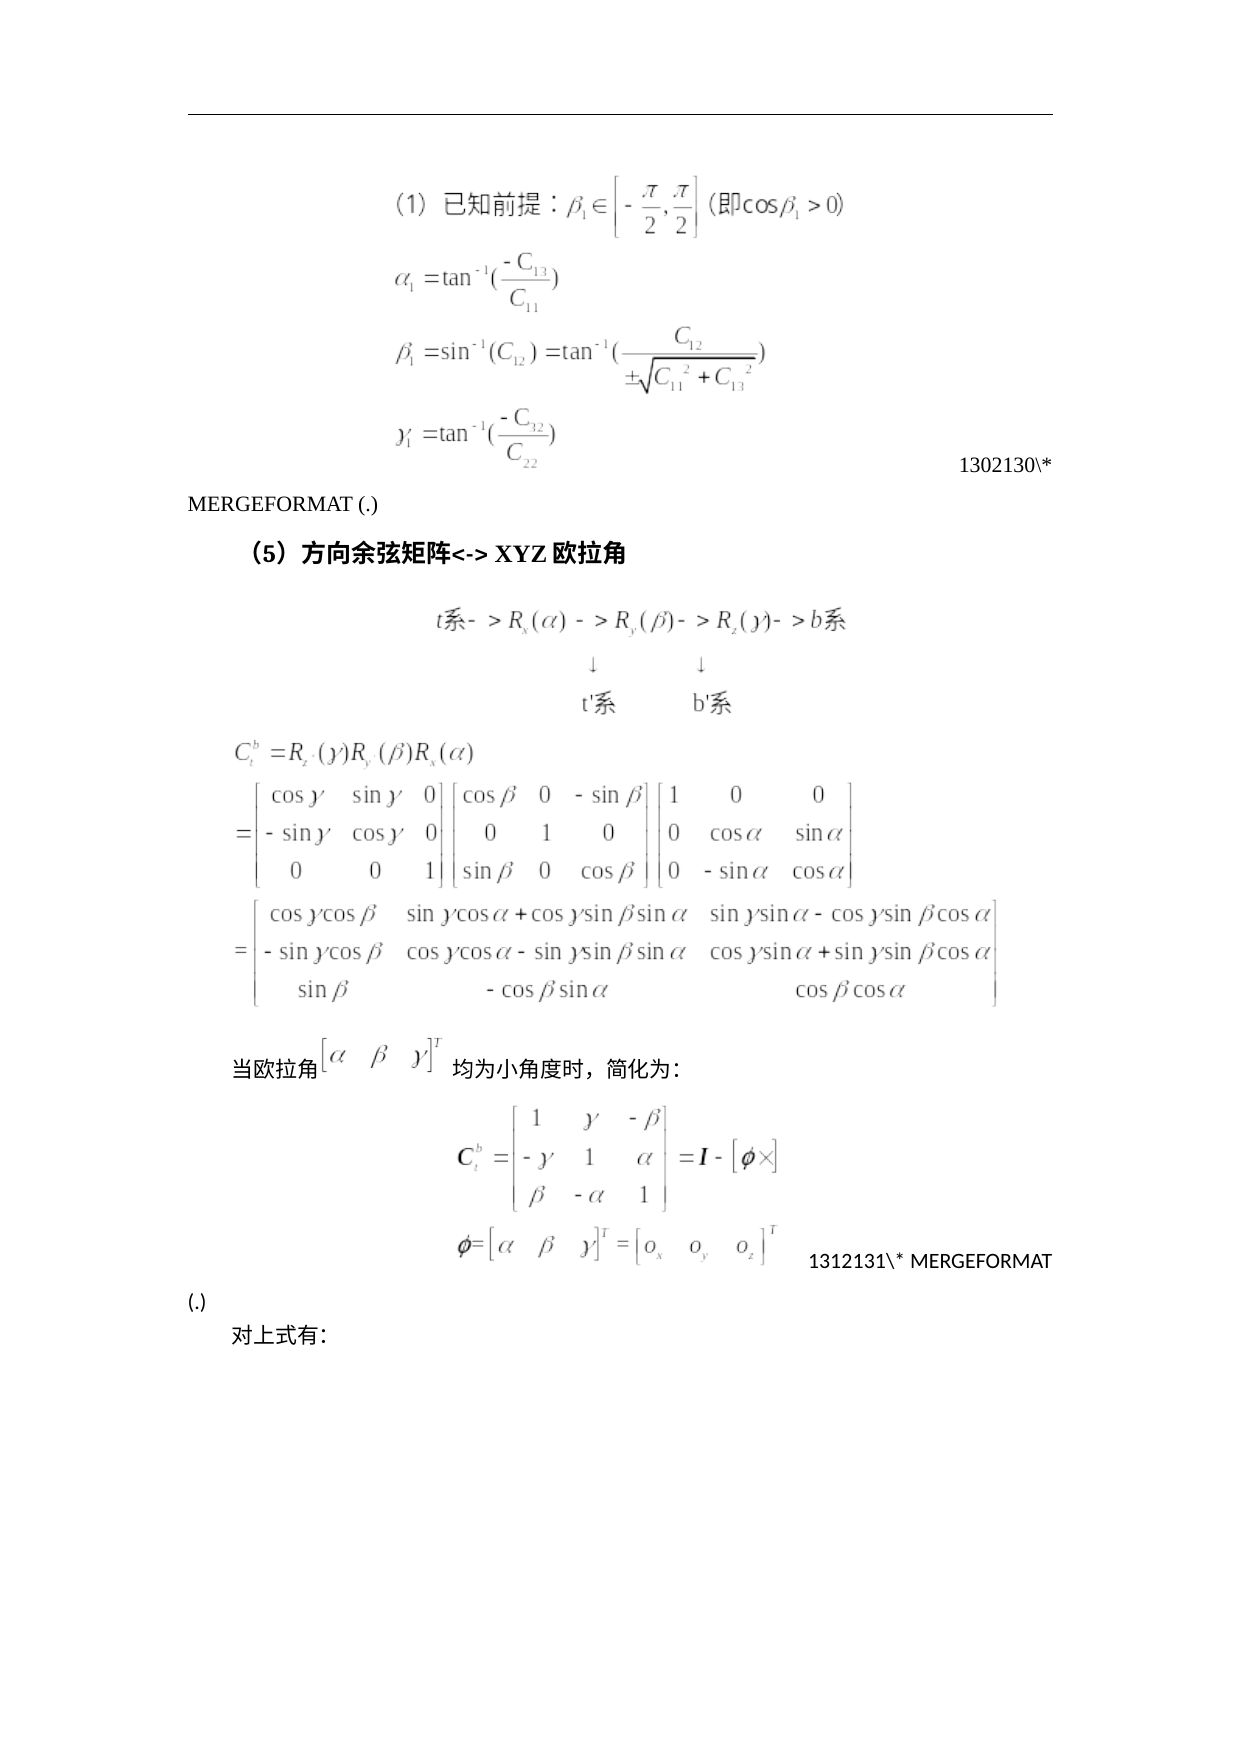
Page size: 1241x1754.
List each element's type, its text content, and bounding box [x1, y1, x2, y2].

text 当欧拉角 均为小角度时，简化为： [187, 1025, 1053, 1090]
subtitle （5）方向余弦矩阵<-> XYZ欧拉角 [187, 519, 1053, 584]
text 对上式有： [187, 1318, 1053, 1350]
